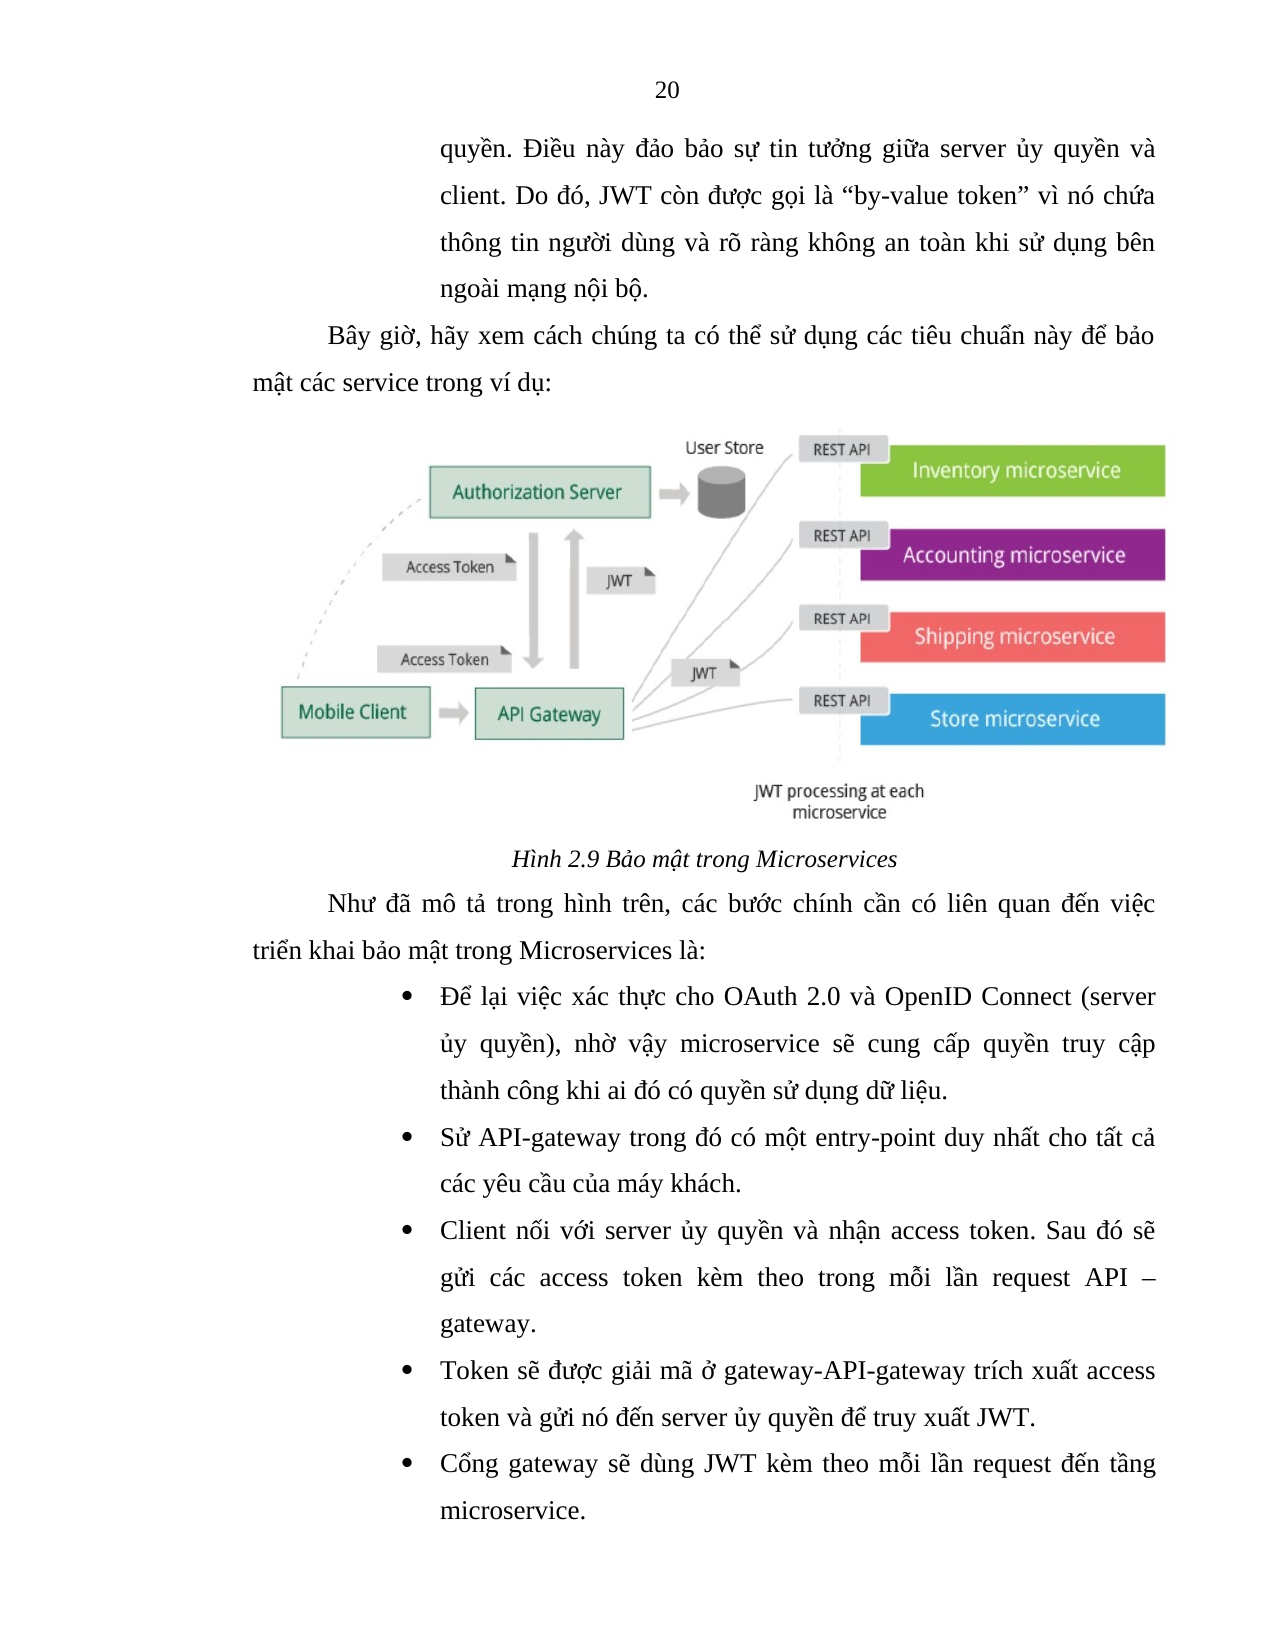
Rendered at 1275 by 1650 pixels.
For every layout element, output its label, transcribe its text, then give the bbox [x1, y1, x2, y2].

list Sử API-gateway trong đó có một entry-point duy nhất cho tất cả các yêu cầu của máy khách. [402, 1121, 1157, 1198]
text Hình 2.9 Bảo mật trong Microservices [215, 844, 1157, 873]
text Như đã mô tả trong hình trên, các bước chính cần có liên quan đến việc triển khai bảo mật trong Microservices là: [252, 887, 1157, 965]
text Bây giờ, hãy xem cách chúng ta có thể sử dụng các tiêu chuẩn này để bảo mật các service trong ví dụ: [252, 319, 1157, 397]
list Token sẽ được giải mã ở gateway-API-gateway trích xuất access token và gửi nó đến server ủy quyền để truy xuất JWT. [402, 1354, 1157, 1432]
list Client nối với server ủy quyền và nhận access token. Sau đó sẽ gửi các access token kèm theo trong mỗi lần request API – gateway. [402, 1214, 1157, 1339]
list Để lại việc xác thực cho OAuth 2.0 và OpenID Connect (server ủy quyền), nhờ vậy microservice sẽ cung cấp quyền truy cập thành công khi ai đó có quyền sử dụng dữ liệu. [402, 981, 1157, 1105]
list Cổng gateway sẽ dùng JWT kèm theo mỗi lần request đến tầng microservice. [402, 1448, 1157, 1526]
picture [252, 412, 1200, 830]
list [402, 132, 1157, 304]
